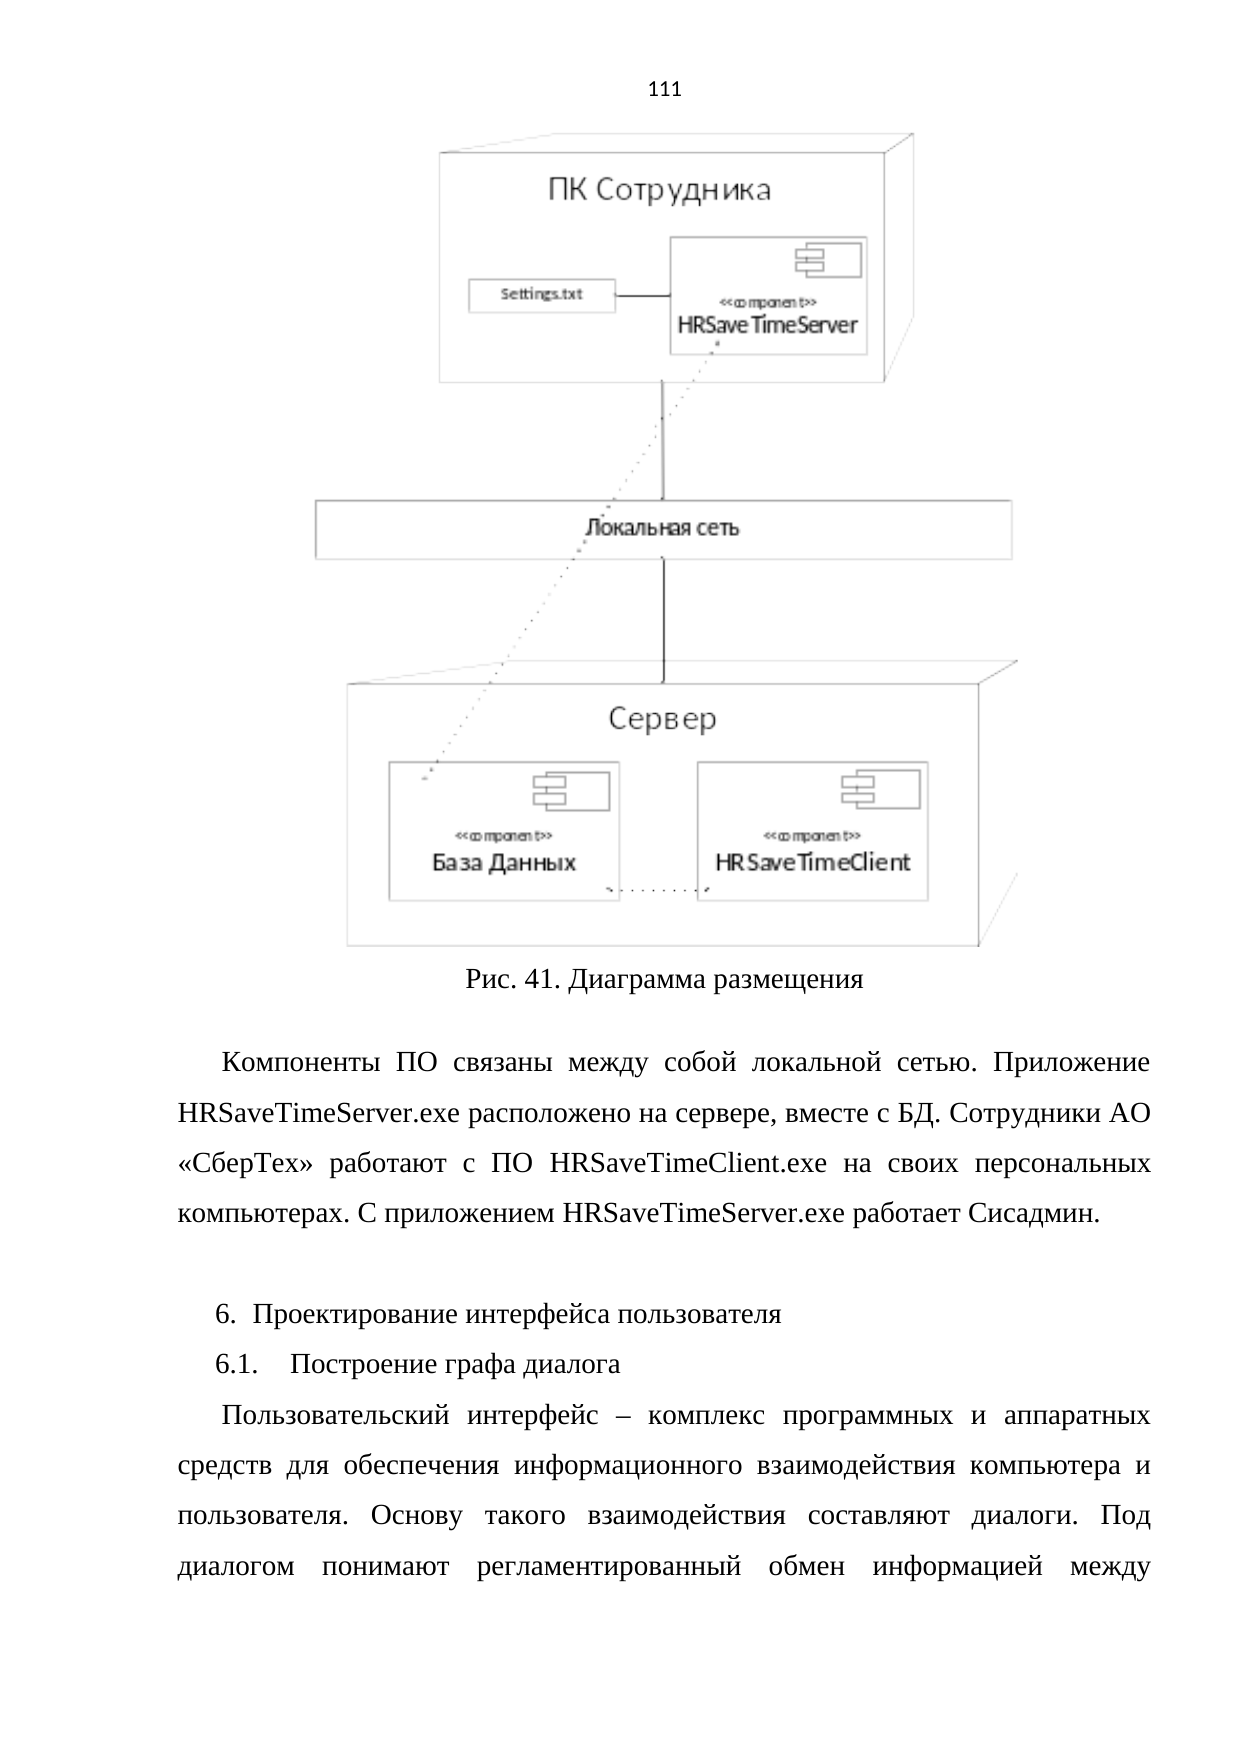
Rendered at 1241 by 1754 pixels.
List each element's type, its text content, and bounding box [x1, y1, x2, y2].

list Проектирование интерфейса пользователя [215, 1296, 1152, 1330]
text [177, 1397, 1152, 1581]
text Рис. 41. Диаграмма размещения [177, 961, 1152, 994]
text Компоненты ПО связаны между собой локальной сетью. Приложение HRSaveTimeServer.exe расположено на сервере, вместе с БД. Сотрудники АО «СберТех» работают с ПО HRSaveTimeClient.exe на своих персональных компьютерах. С приложением HRSaveTimeServer.exe работает Сисадмин. [177, 1044, 1152, 1229]
list Построение графа диалога [215, 1346, 1152, 1380]
